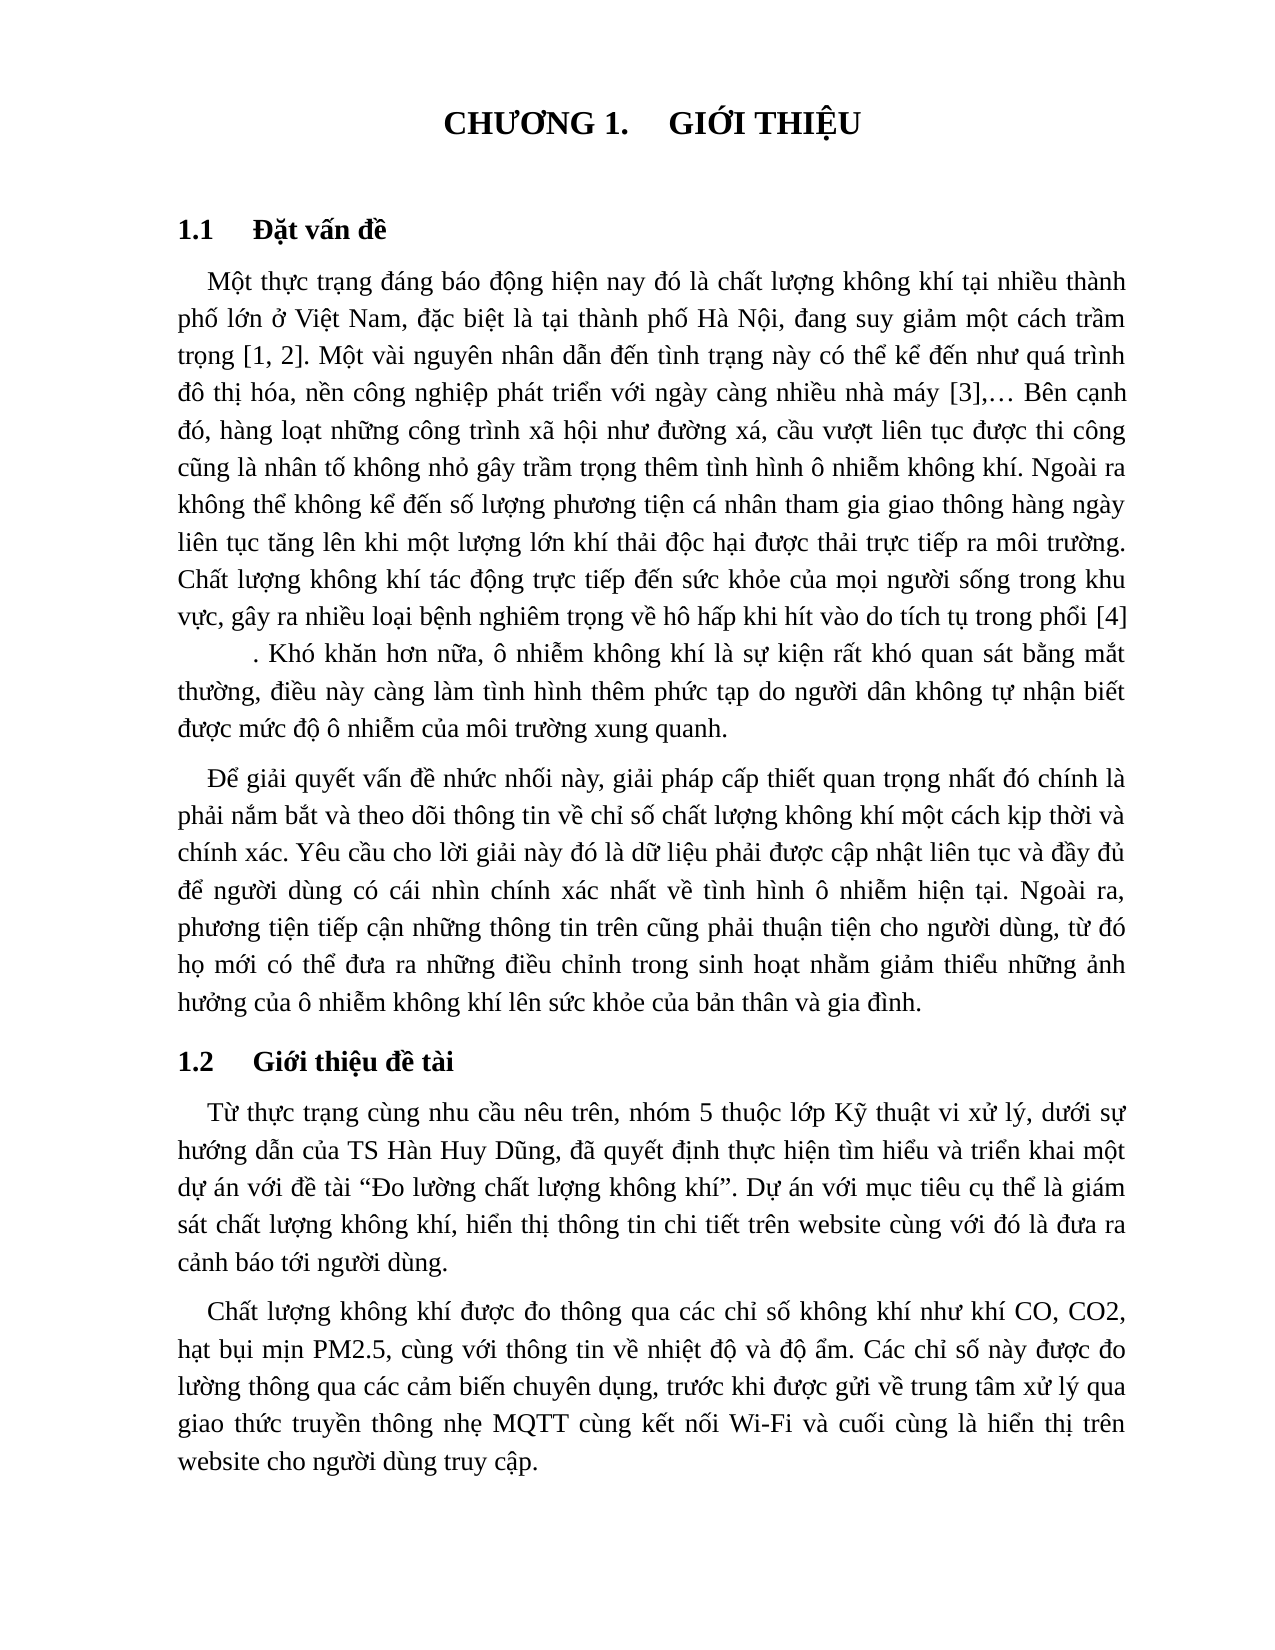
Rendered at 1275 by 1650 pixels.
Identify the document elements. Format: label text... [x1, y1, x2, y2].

text Để giải quyết vấn đề nhức nhối này, giải pháp cấp thiết quan trọng nhất đó chính là phải nắm bắt và theo dõi thông tin về chỉ số chất lượng không khí một cách kịp thời và chính xác. Yêu cầu cho lời giải này đó là dữ liệu phải được cập nhật liên tục và đầy đủ để người dùng có cái nhìn chính xác nhất về tình hình ô nhiễm hiện tại. Ngoài ra, phương tiện tiếp cận những thông tin trên cũng phải thuận tiện cho người dùng, từ đó họ mới có thể đưa ra những điều chỉnh trong sinh hoạt nhằm giảm thiểu những ảnh hưởng của ô nhiễm không khí lên sức khỏe của bản thân và gia đình. [177, 762, 1127, 1017]
subtitle GIỚI THIỆU [177, 103, 1127, 142]
text Từ thực trạng cùng nhu cầu nêu trên, nhóm 5 thuộc lớp Kỹ thuật vi xử lý, dưới sự hướng dẫn của TS Hàn Huy Dũng, đã quyết định thực hiện tìm hiểu và triển khai một dự án với đề tài “Đo lường chất lượng không khí”. Dự án với mục tiêu cụ thể là giám sát chất lượng không khí, hiển thị thông tin chi tiết trên website cùng với đó là đưa ra cảnh báo tới người dùng. [177, 1096, 1127, 1277]
text Chất lượng không khí được đo thông qua các chỉ số không khí như khí CO, CO2, hạt bụi mịn PM2.5, cùng với thông tin về nhiệt độ và độ ẩm. Các chỉ số này được đo lường thông qua các cảm biến chuyên dụng, trước khi được gửi về trung tâm xử lý qua giao thức truyền thông nhẹ MQTT cùng kết nối Wi-Fi và cuối cùng là hiển thị trên website cho người dùng truy cập. [177, 1295, 1127, 1476]
subtitle Đặt vấn đề [177, 212, 1127, 245]
text Một thực trạng đáng báo động hiện nay đó là chất lượng không khí tại nhiều thành phố lớn ở Việt Nam, đặc biệt là tại thành phố Hà Nội, đang suy giảm một cách trầm trọng [1, 2]. Một vài nguyên nhân dẫn đến tình trạng này có thể kể đến như quá trình đô thị hóa, nền công nghiệp phát triển với ngày càng nhiều nhà máy [3],… Bên cạnh đó, hàng loạt những công trình xã hội như đường xá, cầu vượt liên tục được thi công cũng là nhân tố không nhỏ gây trầm trọng thêm tình hình ô nhiễm không khí. Ngoài ra không thể không kể đến số lượng phương tiện cá nhân tham gia giao thông hàng ngày liên tục tăng lên khi một lượng lớn khí thải độc hại được thải trực tiếp ra môi trường. Chất lượng không khí tác động trực tiếp đến sức khỏe của mọi người sống trong khu vực, gây ra nhiều loại bệnh nghiêm trọng về hô hấp khi hít vào do tích tụ trong phổi [4] . Khó khăn hơn nữa, ô nhiễm không khí là sự kiện rất khó quan sát bằng mắt thường, điều này càng làm tình hình thêm phức tạp do người dân không tự nhận biết được mức độ ô nhiễm của môi trường xung quanh. [177, 264, 1127, 743]
subtitle Giới thiệu đề tài [177, 1044, 1127, 1077]
